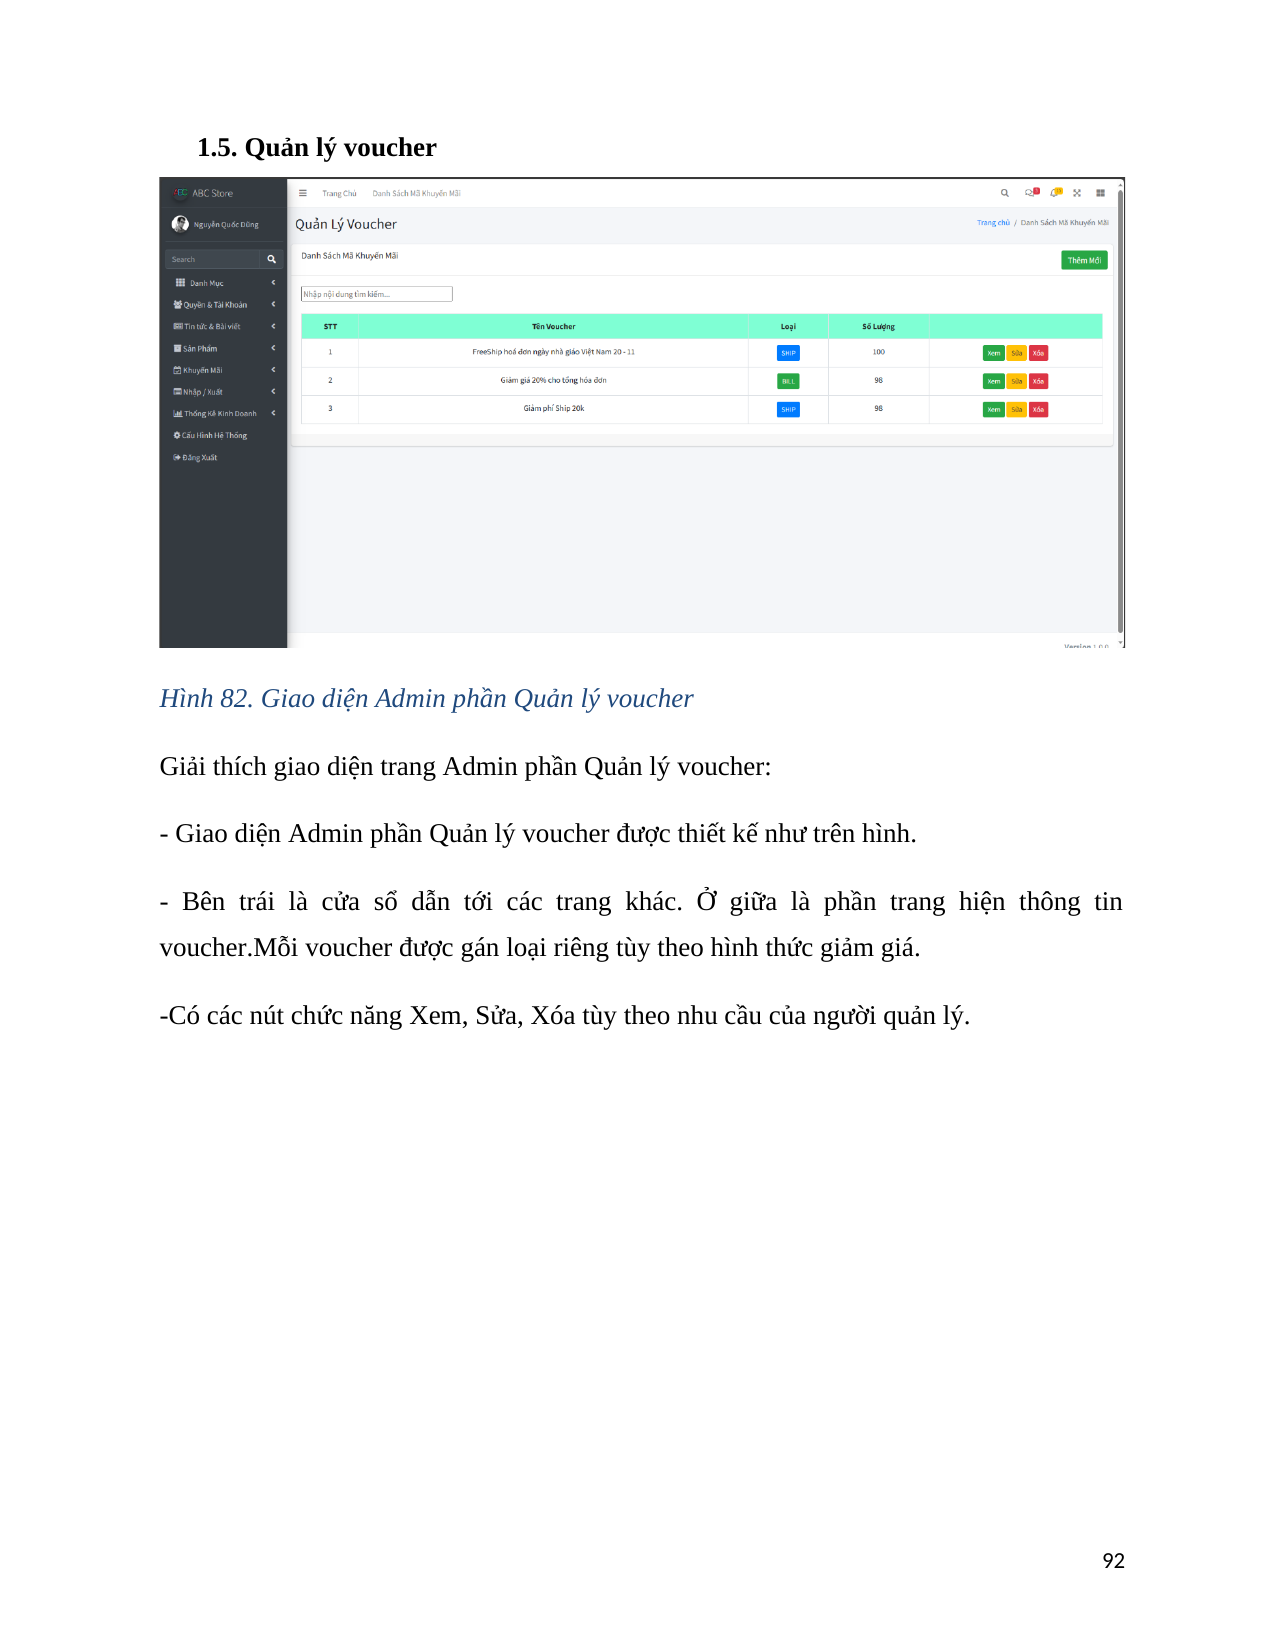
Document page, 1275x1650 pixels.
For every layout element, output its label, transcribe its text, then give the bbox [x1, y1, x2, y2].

picture [159, 177, 1125, 648]
text Hình 82. Giao diện Admin phần Quản lý voucher [159, 682, 1125, 713]
text Giải thích giao diện trang Admin phần Quản lý voucher: [159, 749, 1125, 781]
text -Có các nút chức năng Xem, Sửa, Xóa tùy theo nhu cầu của người quản lý. [159, 999, 1125, 1030]
subtitle Quản lý voucher [197, 131, 1125, 162]
text - Bên trái là cửa sổ dẫn tới các trang khác. Ở giữa là phần trang hiện thông tin voucher.Mỗi voucher được gán loại riêng tùy theo hình thức giảm giá. [159, 884, 1125, 962]
text - Giao diện Admin phần Quản lý voucher được thiết kế như trên hình. [159, 817, 1125, 848]
